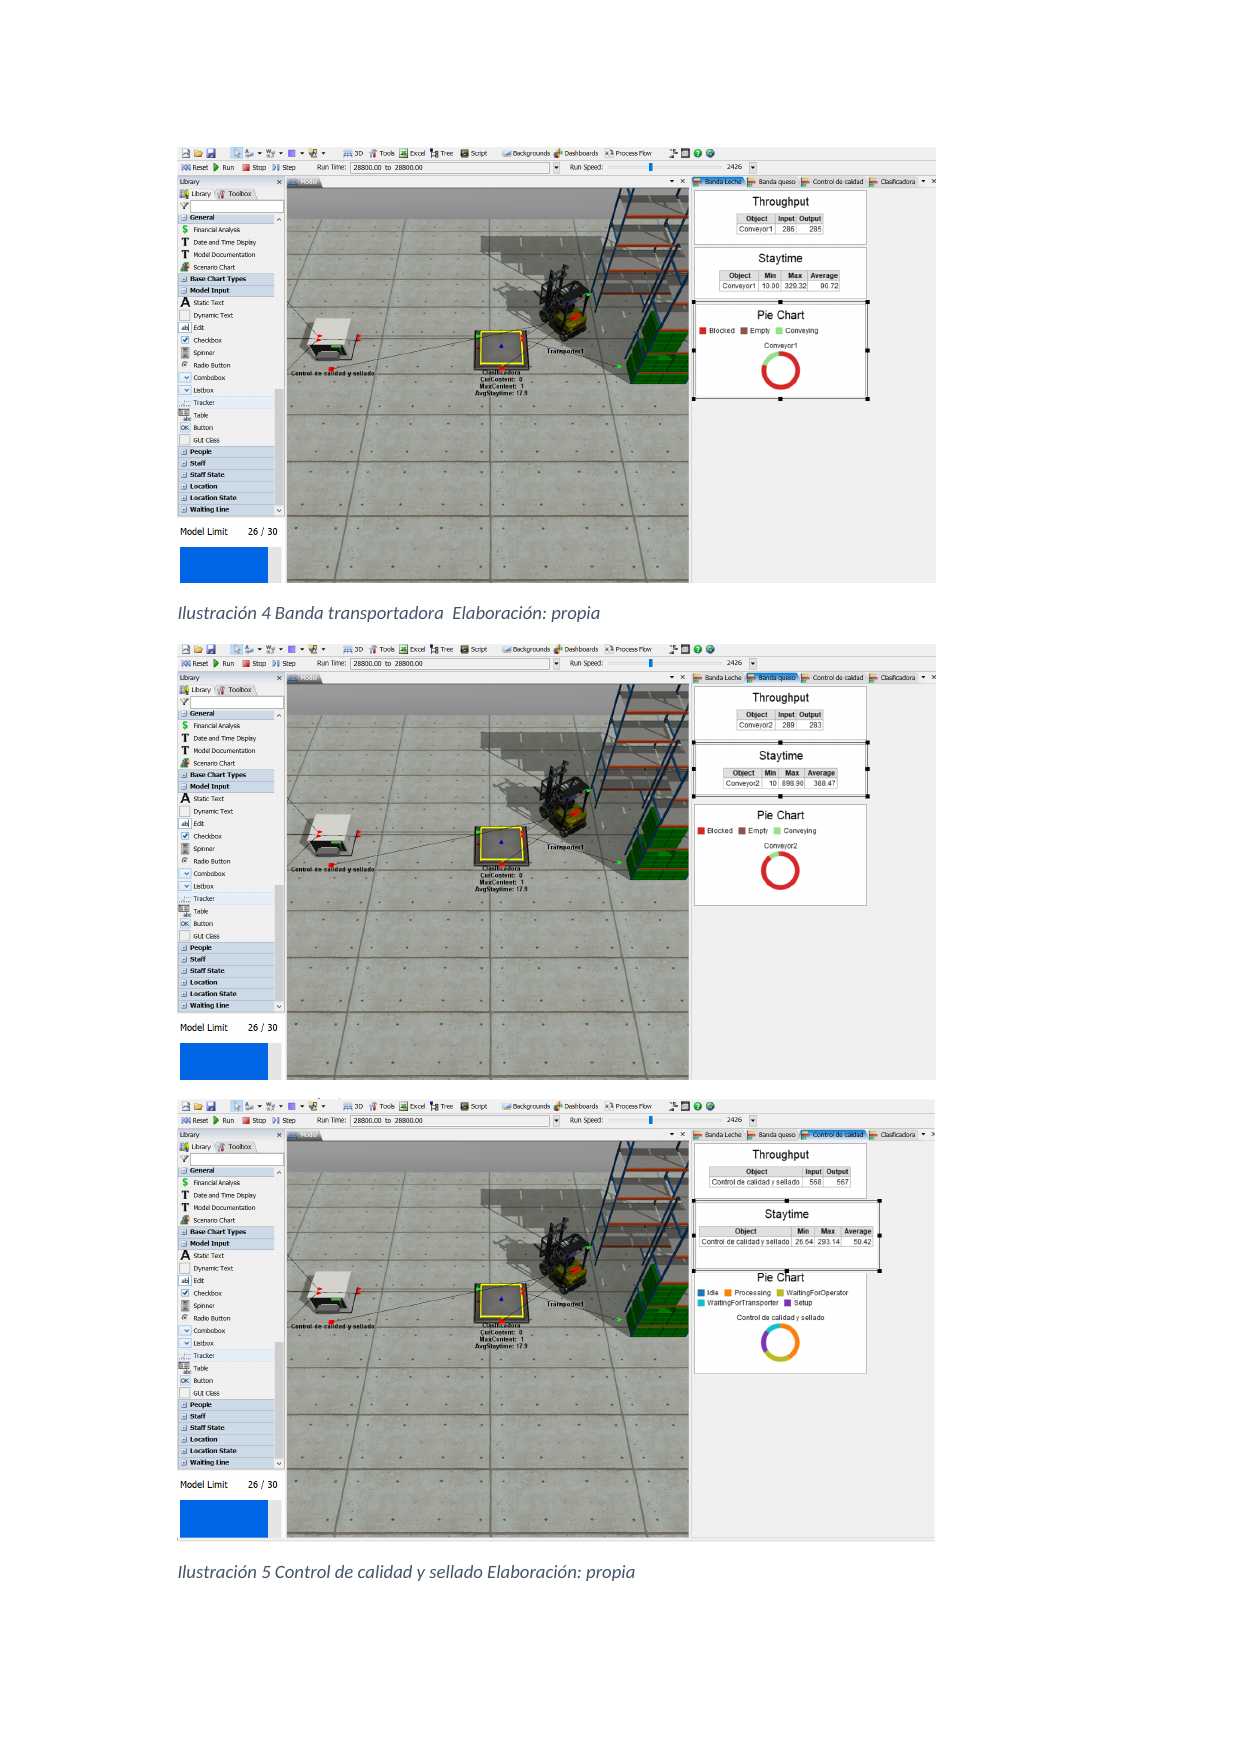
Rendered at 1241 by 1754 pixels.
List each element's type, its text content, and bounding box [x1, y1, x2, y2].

picture [177, 147, 936, 583]
picture [177, 644, 936, 1080]
picture [177, 1098, 935, 1542]
